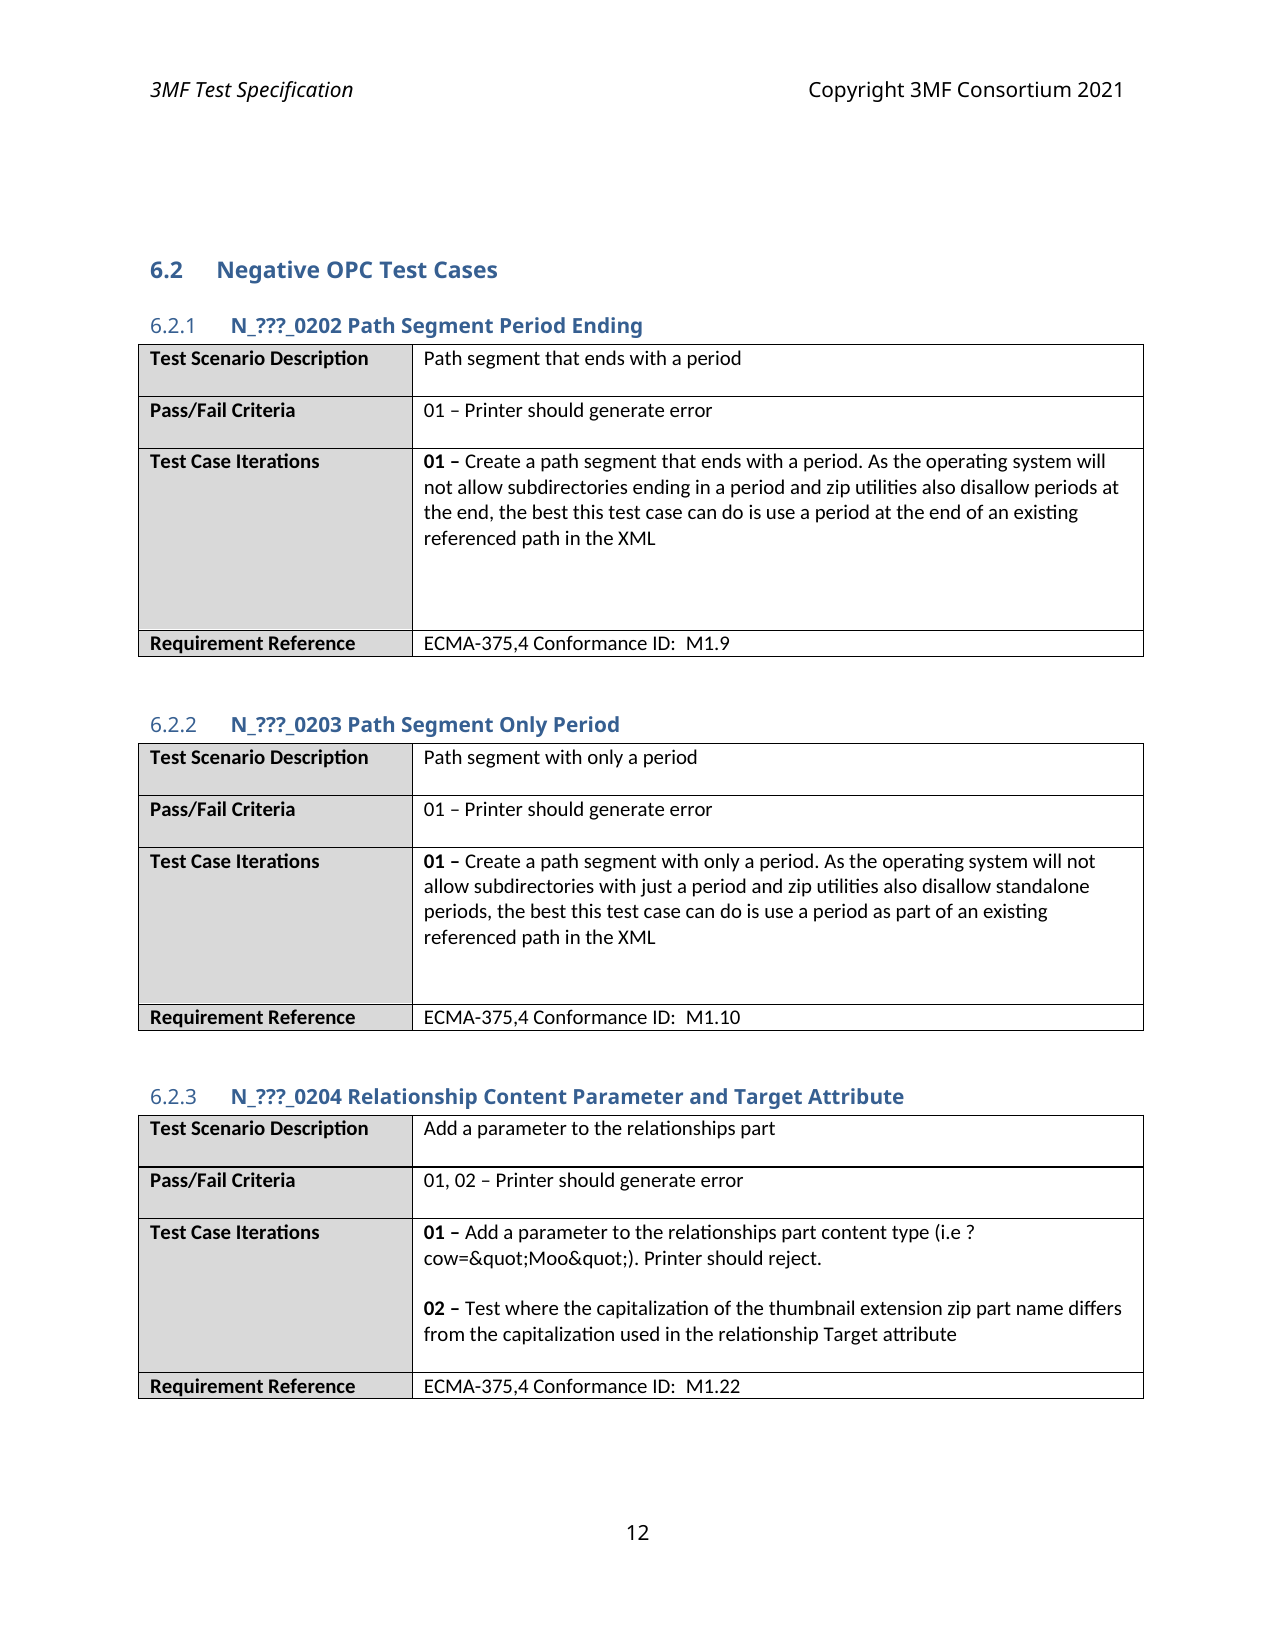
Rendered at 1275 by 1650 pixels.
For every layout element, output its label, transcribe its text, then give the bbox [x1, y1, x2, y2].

table_header Add a parameter to the relationships part [413, 1116, 1143, 1166]
table_cell Test Case Iterations [139, 1219, 412, 1372]
table_cell 01 – Create a path segment that ends with a period. As the operating system will not allow subdirectories ending in a period and zip utilities also disallow periods at the end, the best this test case can do is use a period at the end of an existing referenced path in the XML [413, 449, 1143, 629]
table_header Path segment with only a period [413, 744, 1143, 795]
table_header Test Scenario Description [139, 1116, 412, 1166]
table_cell 01 – Add a parameter to the relationships part content type (i.e ?cow=&quot;Moo&quot;). Printer should reject. 02 – Test where the capitalization of the thumbnail extension zip part name differs from the capitalization used in the relationship Target attribute [413, 1219, 1143, 1372]
table_cell 01 – Printer should generate error [413, 397, 1143, 448]
table_cell ECMA-375,4 Conformance ID: M1.10 [413, 1005, 1143, 1030]
table_cell 01, 02 – Printer should generate error [413, 1168, 1143, 1218]
table_cell Test Case Iterations [139, 848, 412, 1003]
table_cell Requirement Reference [139, 1373, 412, 1398]
table_cell 01 – Create a path segment with only a period. As the operating system will not allow subdirectories with just a period and zip utilities also disallow standalone periods, the best this test case can do is use a period as part of an existing referenced path in the XML [413, 848, 1143, 1003]
table_cell Test Case Iterations [139, 449, 412, 629]
table_cell ECMA-375,4 Conformance ID: M1.22 [413, 1373, 1143, 1398]
table_cell Pass/Fail Criteria [139, 1168, 412, 1218]
subtitle N_???_0202 Path Segment Period Ending [150, 311, 1125, 340]
table_cell Requirement Reference [139, 631, 412, 656]
subtitle N_???_0204 Relationship Content Parameter and Target Attribute [150, 1082, 1125, 1110]
table_cell 01 – Printer should generate error [413, 796, 1143, 847]
table_header Test Scenario Description [139, 744, 412, 795]
subtitle N_???_0203 Path Segment Only Period [150, 711, 1125, 739]
table_cell ECMA-375,4 Conformance ID: M1.9 [413, 631, 1143, 656]
table_cell Pass/Fail Criteria [139, 796, 412, 847]
table_cell Pass/Fail Criteria [139, 397, 412, 448]
table_header Path segment that ends with a period [413, 345, 1143, 396]
subtitle Negative OPC Test Cases [150, 254, 1125, 286]
table_cell Requirement Reference [139, 1005, 412, 1030]
table_header Test Scenario Description [139, 345, 412, 396]
